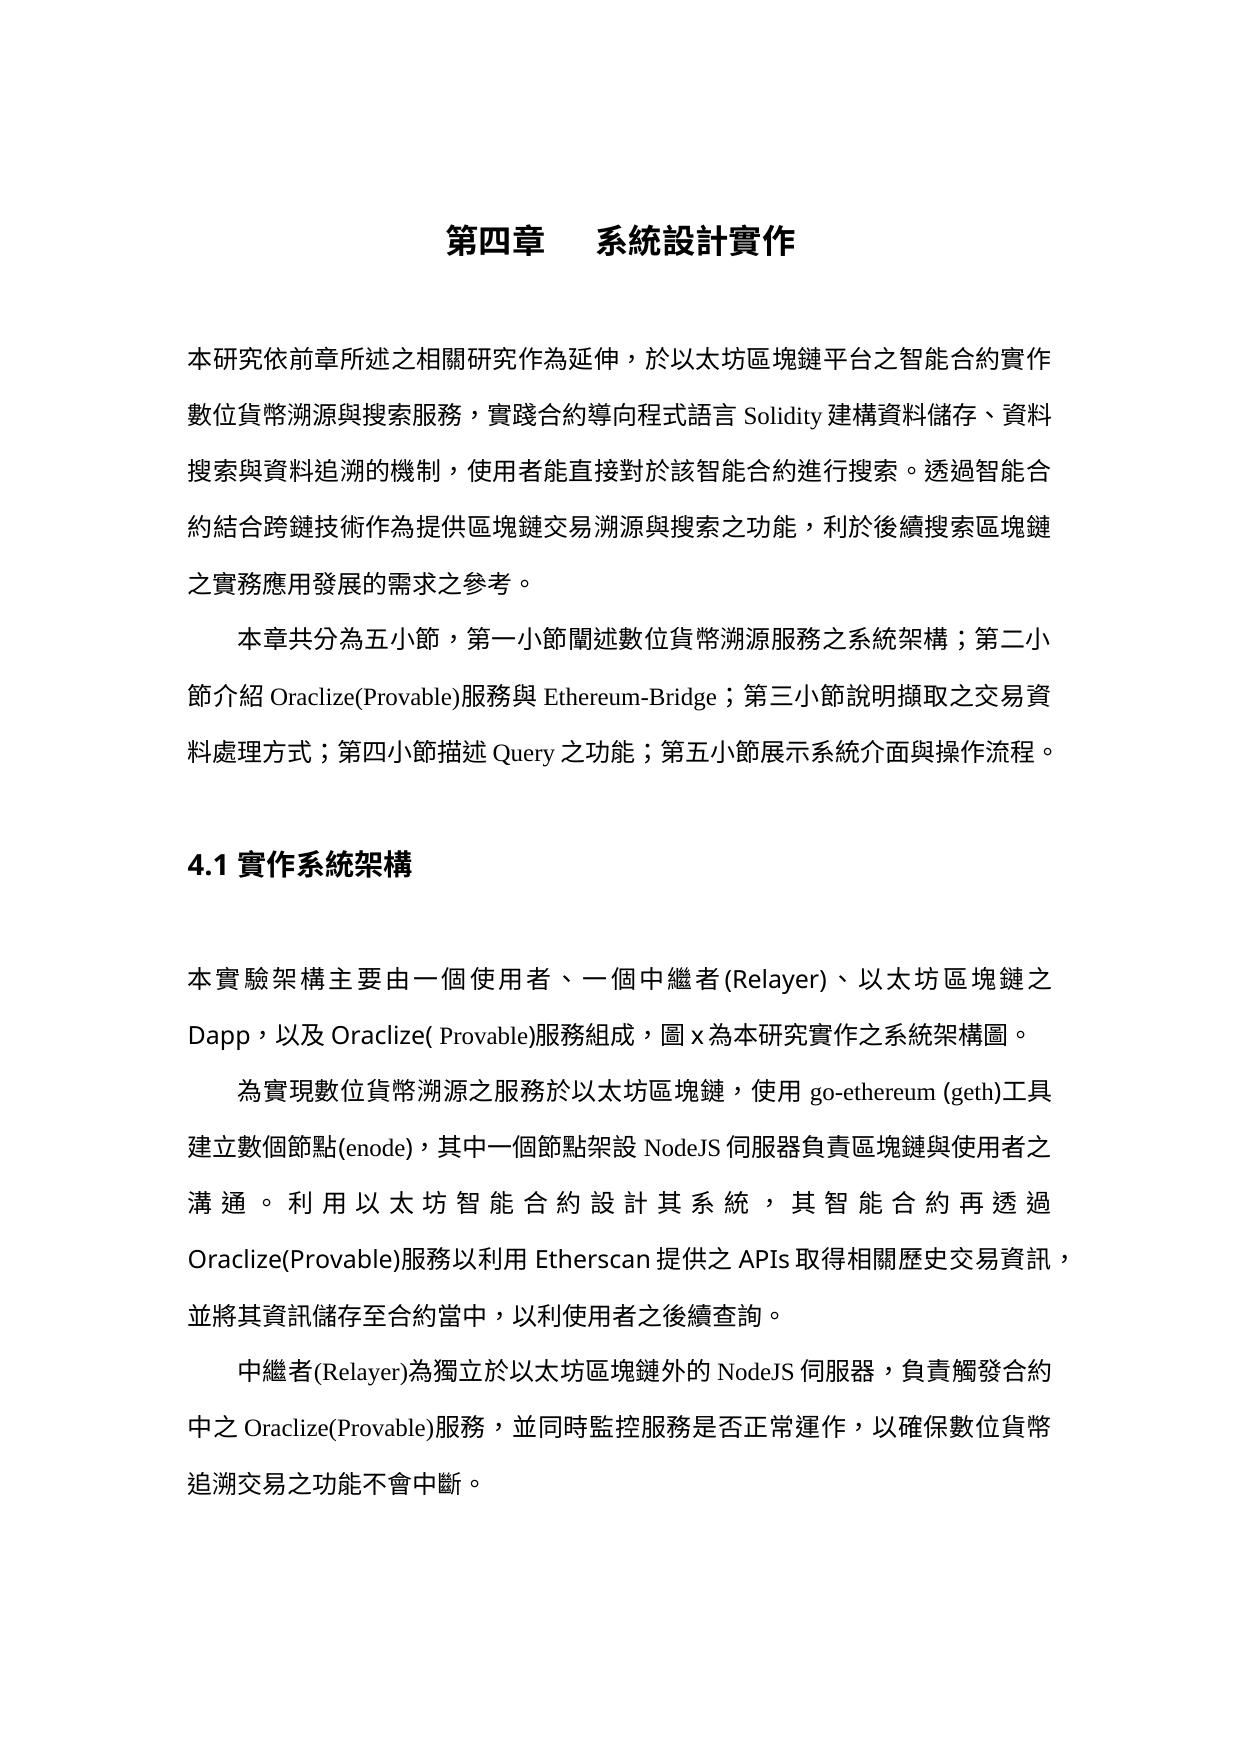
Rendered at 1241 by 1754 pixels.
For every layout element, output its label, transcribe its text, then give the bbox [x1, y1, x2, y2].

text 本實驗架構主要由一個使用者、一個中繼者(Relayer)、以太坊區塊鏈之Dapp，以及Oraclize( Provable)服務組成，圖x為本研究實作之系統架構圖。 [187, 958, 1053, 1052]
title 系統設計實作 [187, 202, 1053, 277]
text 本章共分為五小節，第一小節闡述數位貨幣溯源服務之系統架構；第二小節介紹Oraclize(Provable)服務與Ethereum-Bridge；第三小節說明擷取之交易資料處理方式；第四小節描述Query之功能；第五小節展示系統介面與操作流程。 [187, 619, 1053, 769]
text 中繼者(Relayer)為獨立於以太坊區塊鏈外的NodeJS伺服器，負責觸發合約中之Oraclize(Provable)服務，並同時監控服務是否正常運作，以確保數位貨幣追溯交易之功能不會中斷。 [187, 1351, 1053, 1501]
text 本研究依前章所述之相關研究作為延伸，於以太坊區塊鏈平台之智能合約實作數位貨幣溯源與搜索服務，實踐合約導向程式語言Solidity建構資料儲存、資料搜索與資料追溯的機制，使用者能直接對於該智能合約進行搜索。透過智能合約結合跨鏈技術作為提供區塊鏈交易溯源與搜索之功能，利於後續搜索區塊鏈之實務應用發展的需求之參考。 [187, 338, 1053, 601]
text 為實現數位貨幣溯源之服務於以太坊區塊鏈，使用go-ethereum (geth)工具建立數個節點(enode)，其中一個節點架設NodeJS伺服器負責區塊鏈與使用者之溝通。利用以太坊智能合約設計其系統，其智能合約再透過Oraclize(Provable)服務以利用Etherscan提供之APIs取得相關歷史交易資訊，並將其資訊儲存至合約當中，以利使用者之後續查詢。 [187, 1070, 1053, 1333]
subtitle 4.1 實作系統架構 [187, 825, 1053, 900]
